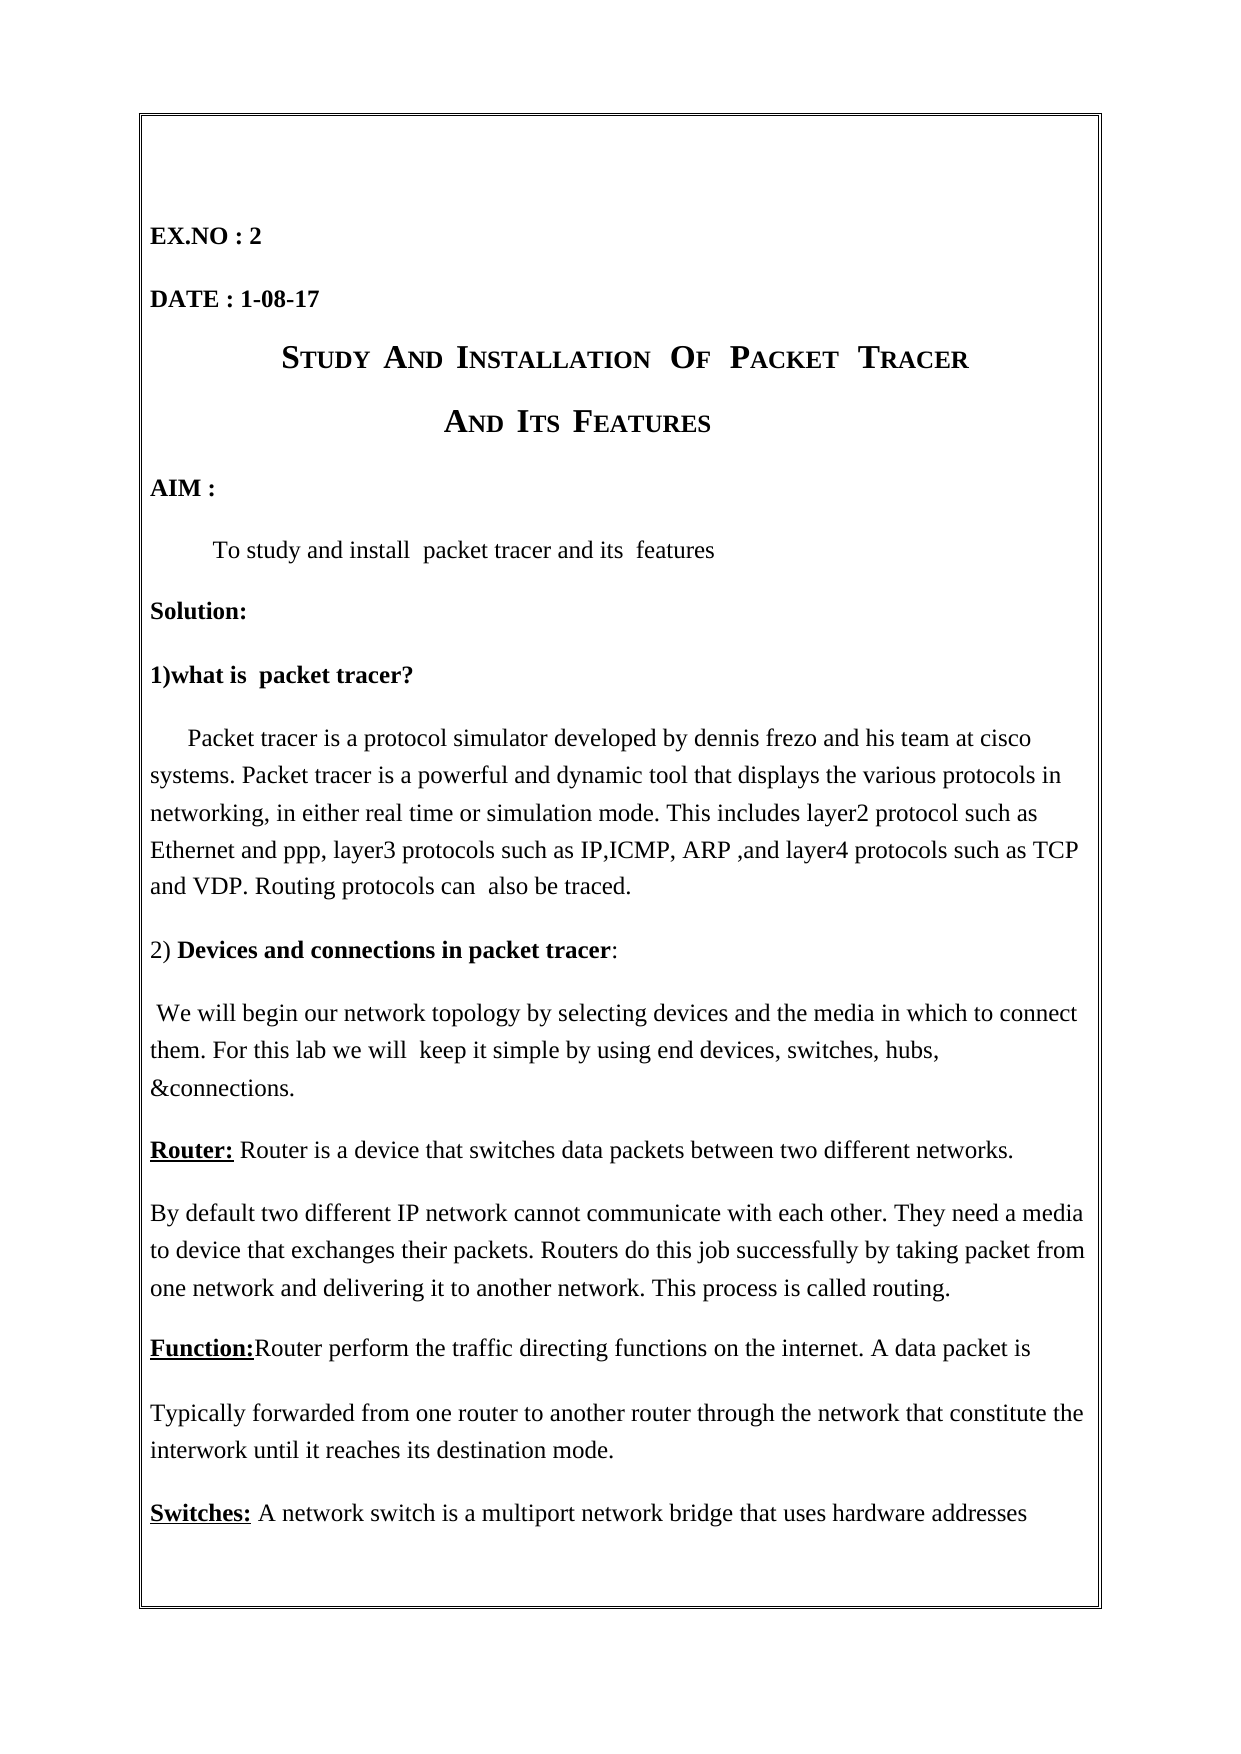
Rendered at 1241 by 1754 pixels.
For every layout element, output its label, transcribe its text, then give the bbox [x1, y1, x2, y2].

text Function: Router perform the traffic directing functions on the internet. A data packet is [150, 1327, 1090, 1364]
text To study and install packet tracer and its features [150, 527, 1090, 564]
text Packet tracer is a protocol simulator developed by dennis frezo and his team at cisco systems. Packet tracer is a powerful and dynamic tool that displays the various protocols in networking, in either real time or simulation mode. This includes layer2 protocol such as Ethernet and ppp, layer3 protocols such as IP,ICMP, ARP ,and layer4 protocols such as TCP and VDP. Routing protocols can also be traced. [150, 714, 1090, 902]
text Solution: [150, 589, 1090, 627]
text By default two different IP network cannot communicate with each other. They need a media to device that exchanges their packets. Routers do this job successfully by taking packet from one network and delivering it to another network. This process is called routing. [150, 1189, 1090, 1302]
text DATE : 1-08-17 [150, 275, 1090, 312]
text 1)what is packet tracer? [150, 652, 1090, 689]
text Router: Router is a device that switches data packets between two different networks. [150, 1127, 1090, 1164]
text Typically forwarded from one router to another router through the network that constitute the interwork until it reaches its destination mode. [150, 1389, 1090, 1464]
text AND ITS FEATURES [150, 401, 1090, 439]
text AIM : [150, 464, 1090, 502]
text We will begin our network topology by selecting devices and the media in which to connect them. For this lab we will keep it simple by using end devices, switches, hubs, &connections. [150, 989, 1090, 1102]
text STUDY AND INSTALLATION OF PACKET TRACER [150, 337, 1090, 376]
text 2) Devices and connections in packet tracer: [150, 927, 1090, 964]
text EX.NO : 2 [150, 212, 1090, 250]
text Switches: A network switch is a multiport network bridge that uses hardware addresses [150, 1489, 1090, 1527]
